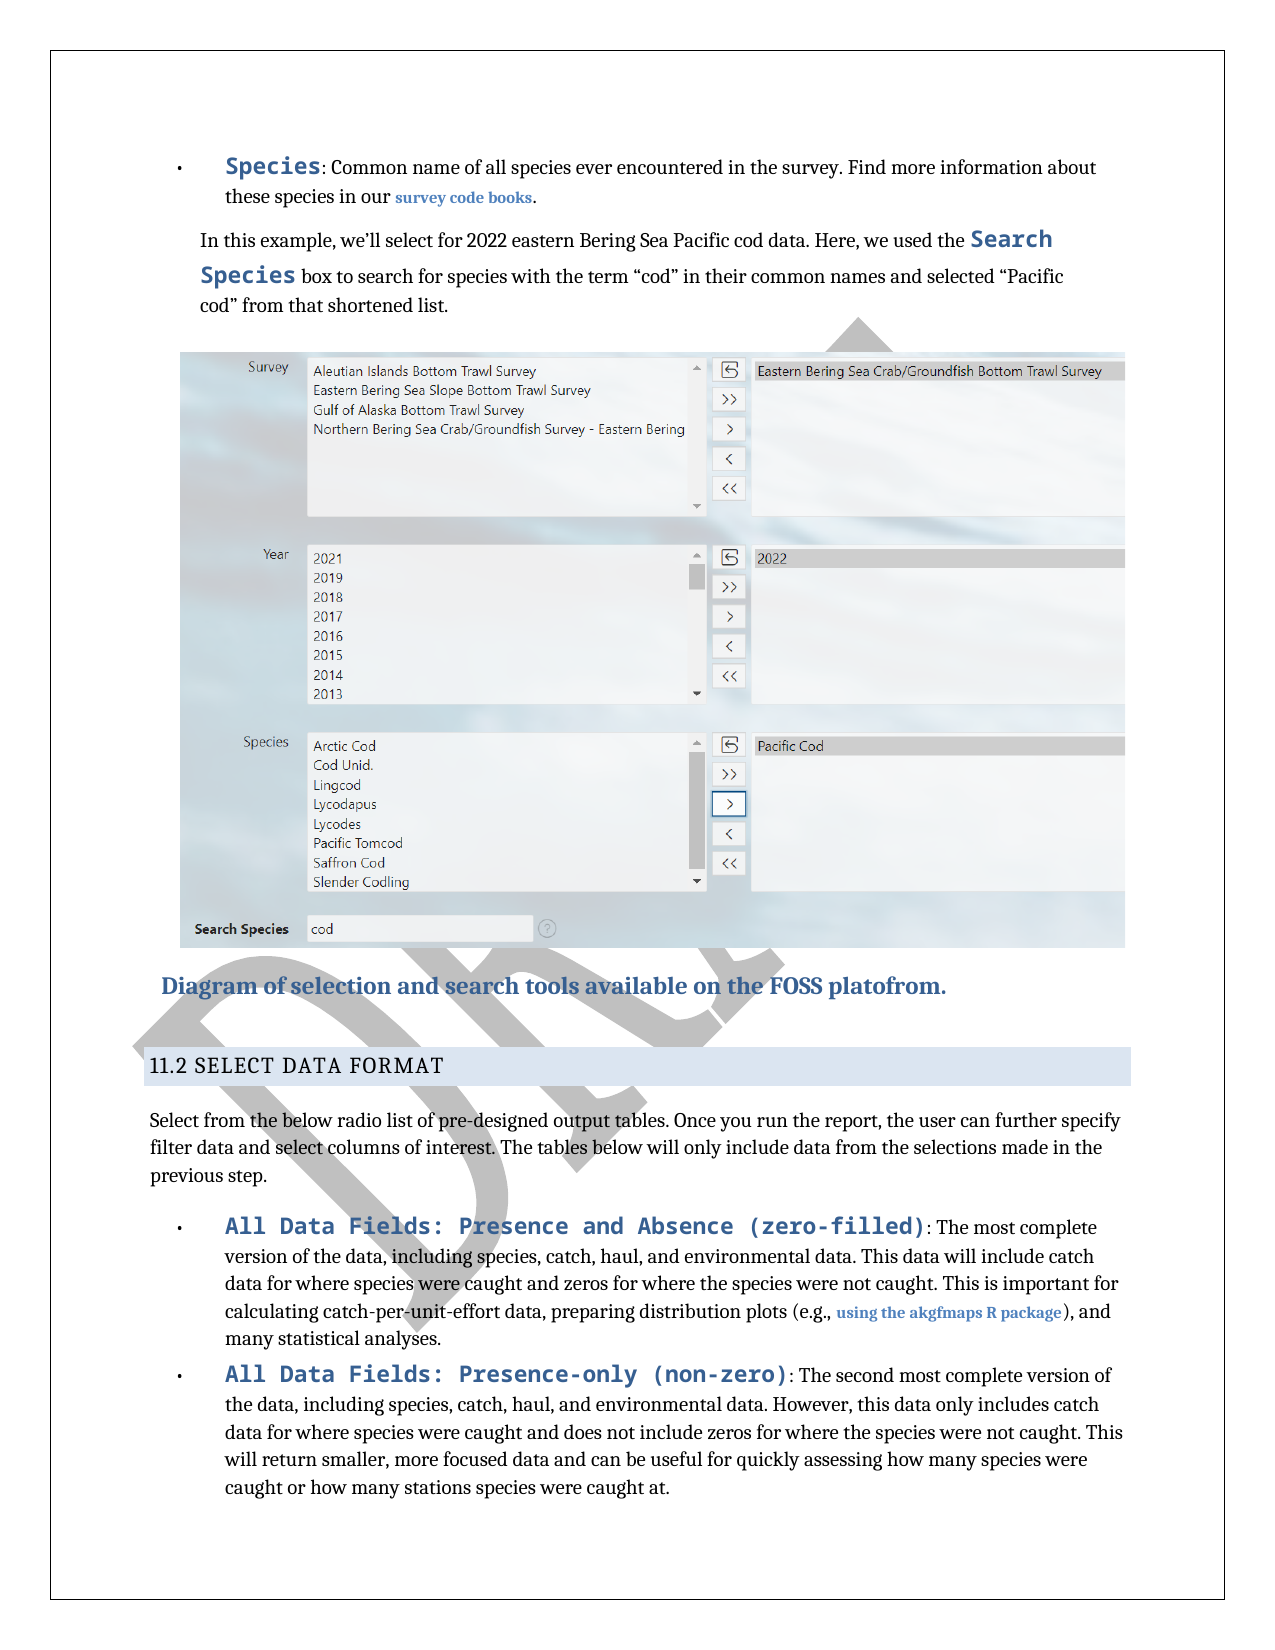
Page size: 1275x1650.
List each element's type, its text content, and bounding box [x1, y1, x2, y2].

list All Data Fields: Presence and Absence (zero-filled): The most complete version of the data, including species, catch, haul, and environmental data. This data will include catch data for where species were caught and zeros for where the species were not caught. This is important for calculating catch-per-unit-effort data, preparing distribution plots (e.g., using the akgfmaps R package), and many statistical analyses. [175, 1210, 1125, 1351]
picture [180, 352, 1125, 948]
subtitle 11.2 Select data format [150, 1053, 1125, 1079]
text In this example, we’ll select for 2022 eastern Bering Sea Pacific cod data. Here, we used the Search Species box to search for species with the term “cod” in their common names and selected “Pacific cod” from that shortened list. [200, 223, 1075, 317]
list Species: Common name of all species ever encountered in the survey. Find more information about these species in our survey code books. [175, 150, 1125, 209]
text Select from the below radio list of pre-designed output tables. Once you run the report, the user can further specify filter data and select columns of interest. The tables below will only include data from the selections made in the previous step. [150, 1108, 1125, 1187]
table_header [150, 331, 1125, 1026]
list All Data Fields: Presence-only (non-zero): The second most complete version of the data, including species, catch, haul, and environmental data. However, this data only includes catch data for where species were caught and does not include zeros for where the species were not caught. This will return smaller, more focused data and can be useful for quickly assessing how many species were caught or how many stations species were caught at. [175, 1358, 1125, 1499]
